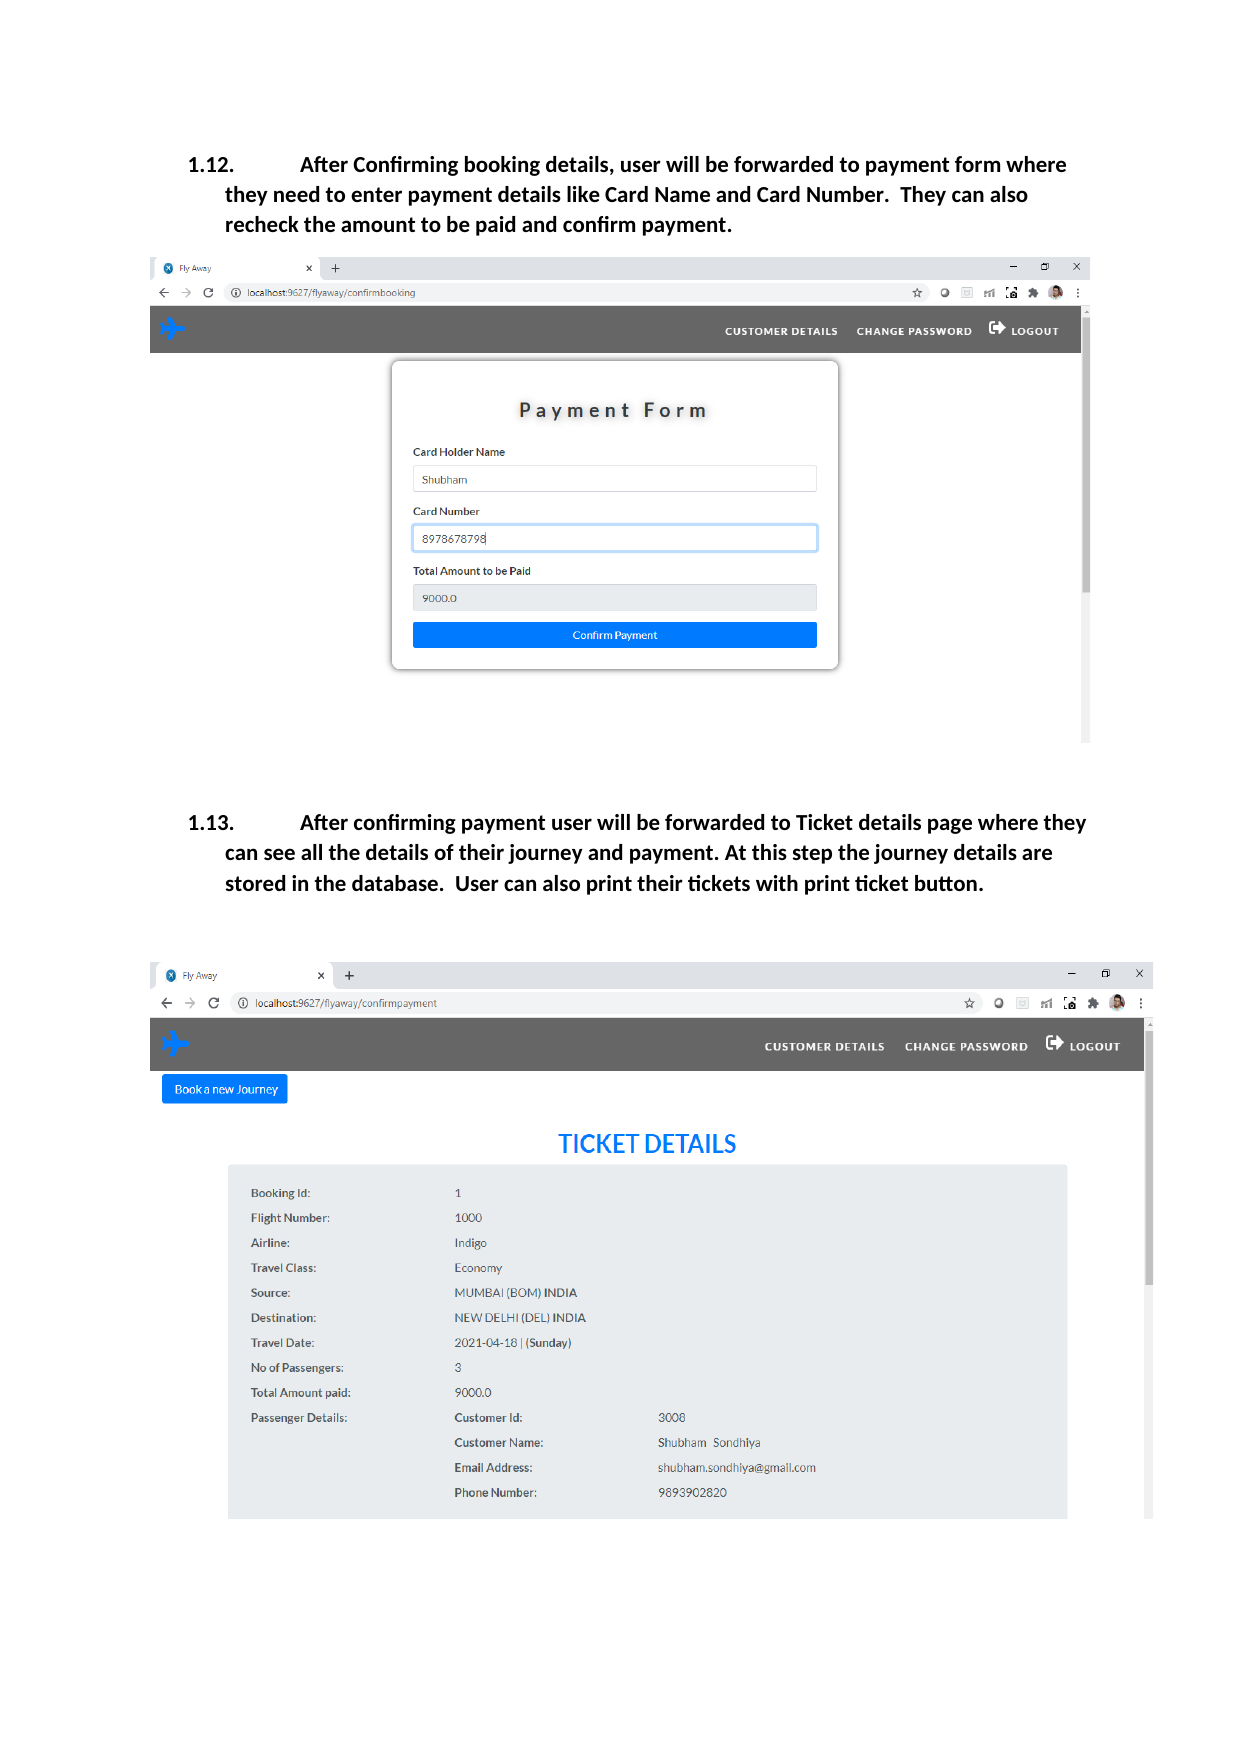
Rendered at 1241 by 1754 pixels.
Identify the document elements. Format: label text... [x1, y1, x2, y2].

list After Confirming booking details, user will be forwarded to payment form where they need to enter payment details like Card Name and Card Number. They can also recheck the amount to be paid and confirm payment. [187, 150, 1090, 238]
picture [150, 962, 1154, 1519]
list After confirming payment user will be forwarded to Ticket details page where they can see all the details of their journey and payment. At this step the journey details are stored in the database. User can also print their tickets with print ticket button. [187, 808, 1090, 897]
picture [150, 257, 1091, 743]
